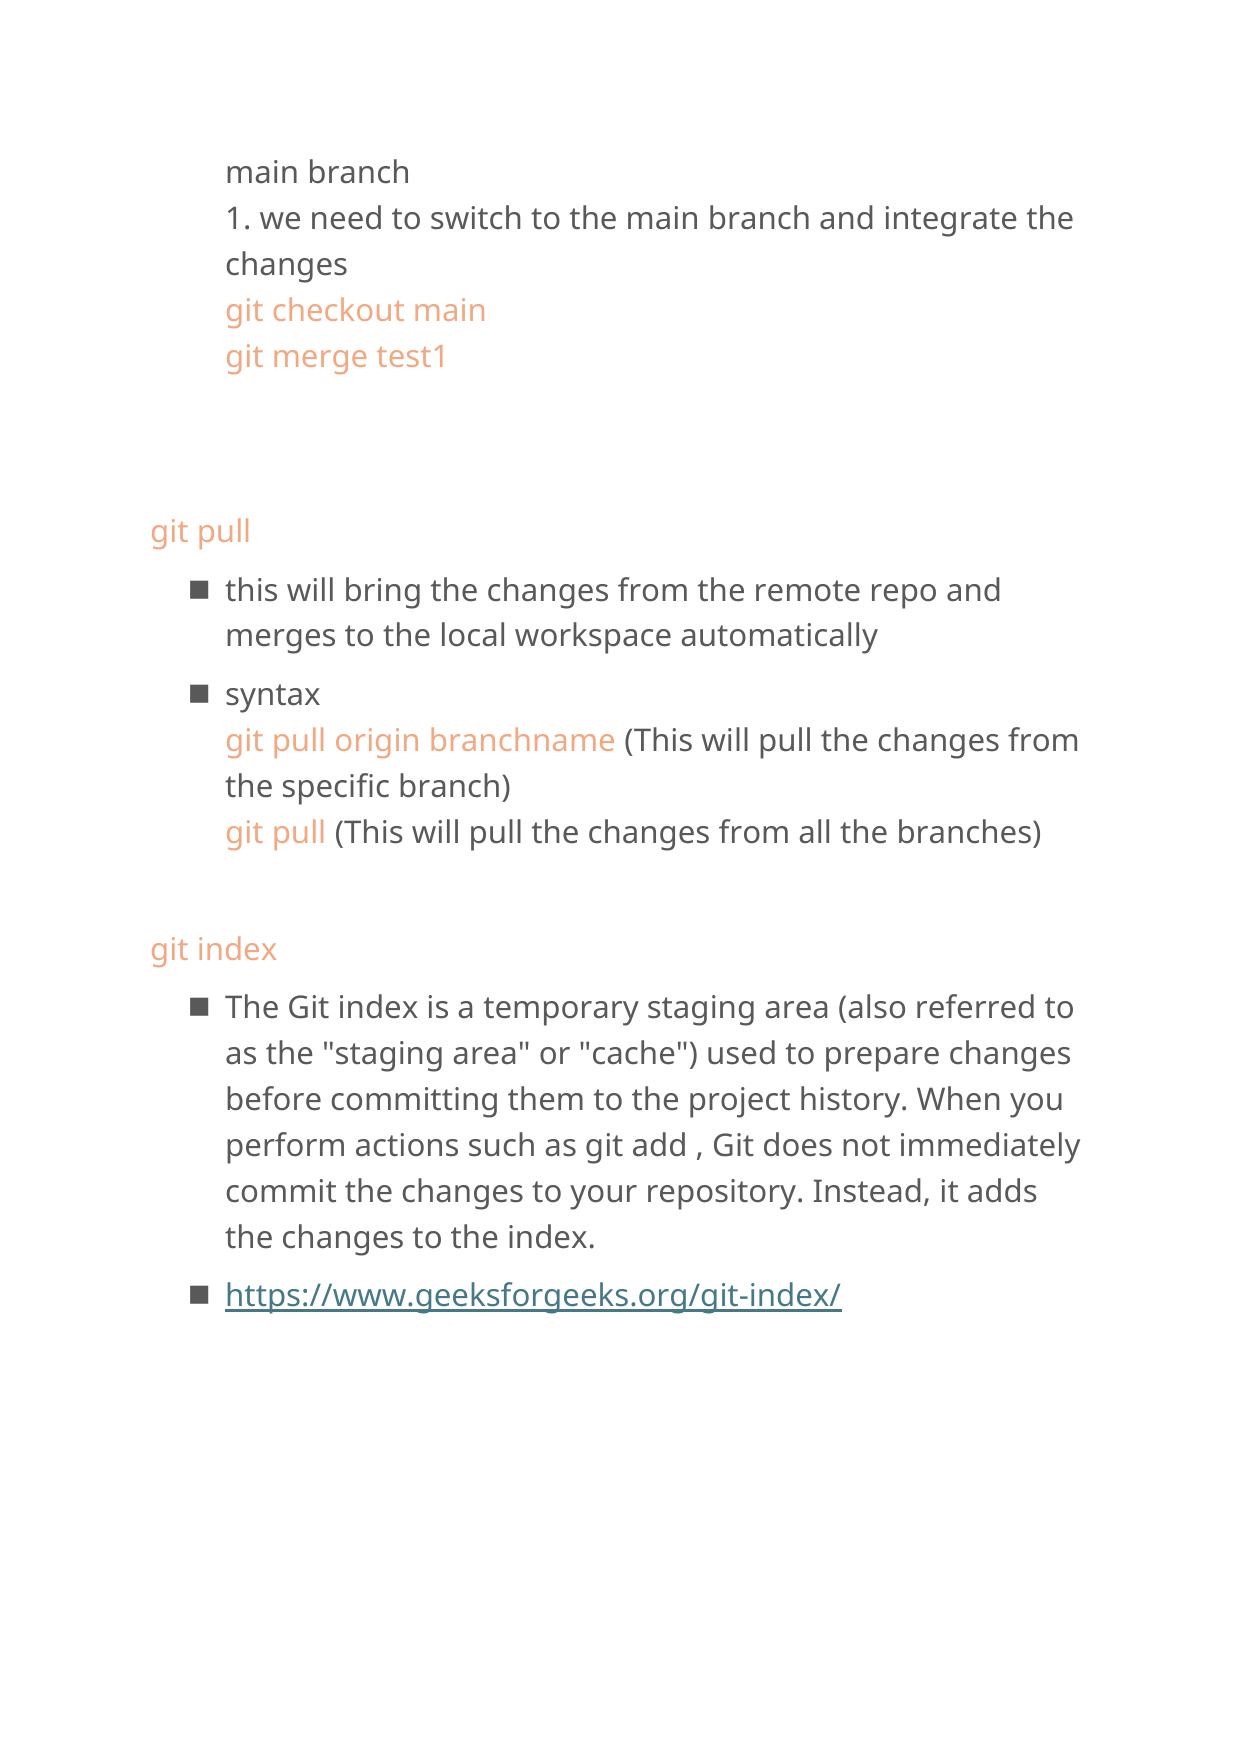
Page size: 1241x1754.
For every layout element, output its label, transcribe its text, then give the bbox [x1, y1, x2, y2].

list this will bring the changes from the remote repo and merges to the local workspace automatically [187, 567, 1090, 656]
list git pull [150, 509, 1090, 552]
list syntax git pull origin branchname (This will pull the changes from the specific branch) git pull (This will pull the changes from all the branches) [187, 672, 1090, 852]
list git index [150, 927, 1090, 969]
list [187, 150, 1090, 376]
list The Git index is a temporary staging area (also referred to as the "staging area" or "cache") used to prepare changes before committing them to the project history. When you perform actions such as git add , Git does not immediately commit the changes to your repository. Instead, it adds the changes to the index. [187, 985, 1090, 1257]
list https://www.geeksforgeeks.org/git-index/ [187, 1273, 1090, 1316]
